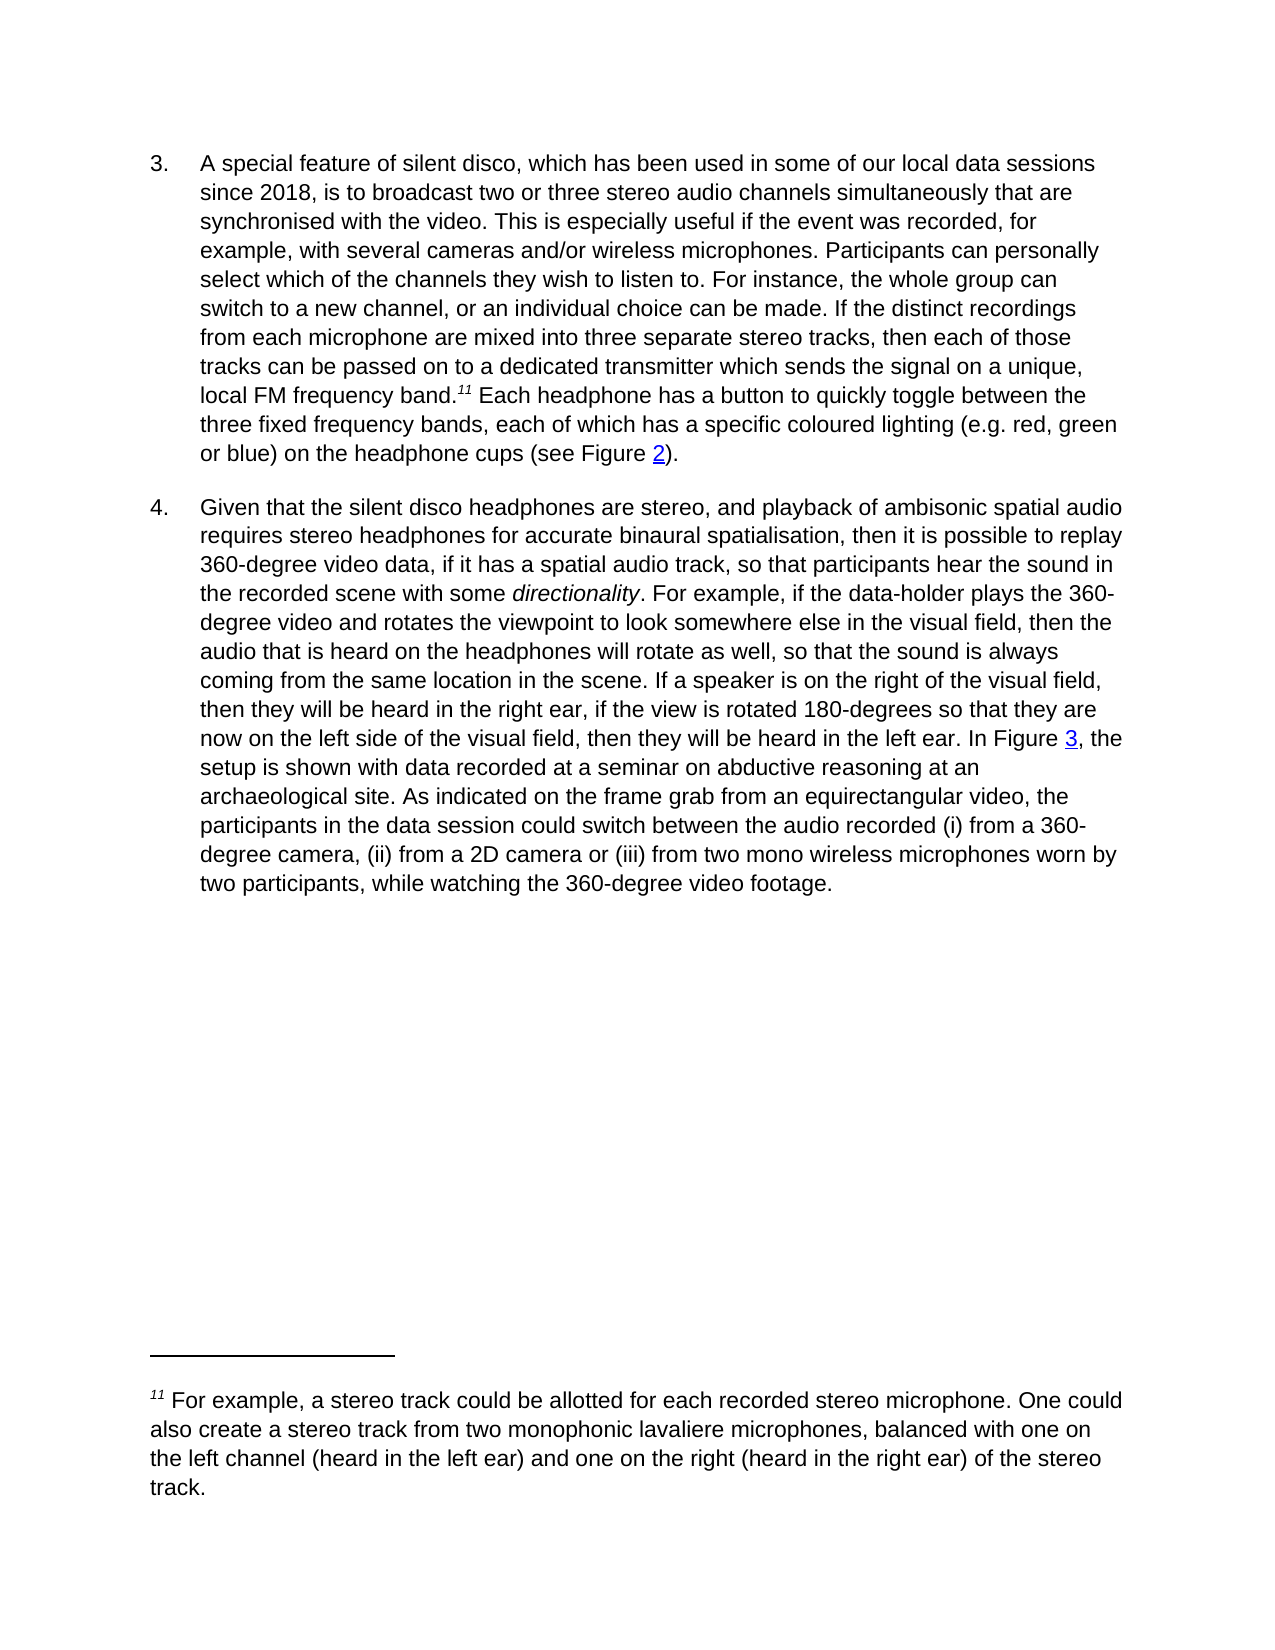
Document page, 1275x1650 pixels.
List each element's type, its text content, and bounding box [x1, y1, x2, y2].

list A special feature of silent disco, which has been used in some of our local data sessions since 2018, is to broadcast two or three stereo audio channels simultaneously that are synchronised with the video. This is especially useful if the event was recorded, for example, with several cameras and/or wireless microphones. Participants can personally select which of the channels they wish to listen to. For instance, the whole group can switch to a new channel, or an individual choice can be made. If the distinct recordings from each microphone are mixed into three separate stereo tracks, then each of those tracks can be passed on to a dedicated transmitter which sends the signal on a unique, local FM frequency band. Each headphone has a button to quickly toggle between the three fixed frequency bands, each of which has a specific coloured lighting (e.g. red, green or blue) on the headphone cups (see Figure 2). [150, 150, 1125, 466]
list Given that the silent disco headphones are stereo, and playback of ambisonic spatial audio requires stereo headphones for accurate binaural spatialisation, then it is possible to replay 360-degree video data, if it has a spatial audio track, so that participants hear the sound in the recorded scene with some directionality. For example, if the data-holder plays the 360-degree video and rotates the viewpoint to look somewhere else in the visual field, then the audio that is heard on the headphones will rotate as well, so that the sound is always coming from the same location in the scene. If a speaker is on the right of the visual field, then they will be heard in the right ear, if the view is rotated 180-degrees so that they are now on the left side of the visual field, then they will be heard in the left ear. In Figure 3, the setup is shown with data recorded at a seminar on abductive reasoning at an archaeological site. As indicated on the frame grab from an equirectangular video, the participants in the data session could switch between the audio recorded (i) from a 360-degree camera, (ii) from a 2D camera or (iii) from two mono wireless microphones worn by two participants, while watching the 360-degree video footage. [150, 493, 1125, 896]
